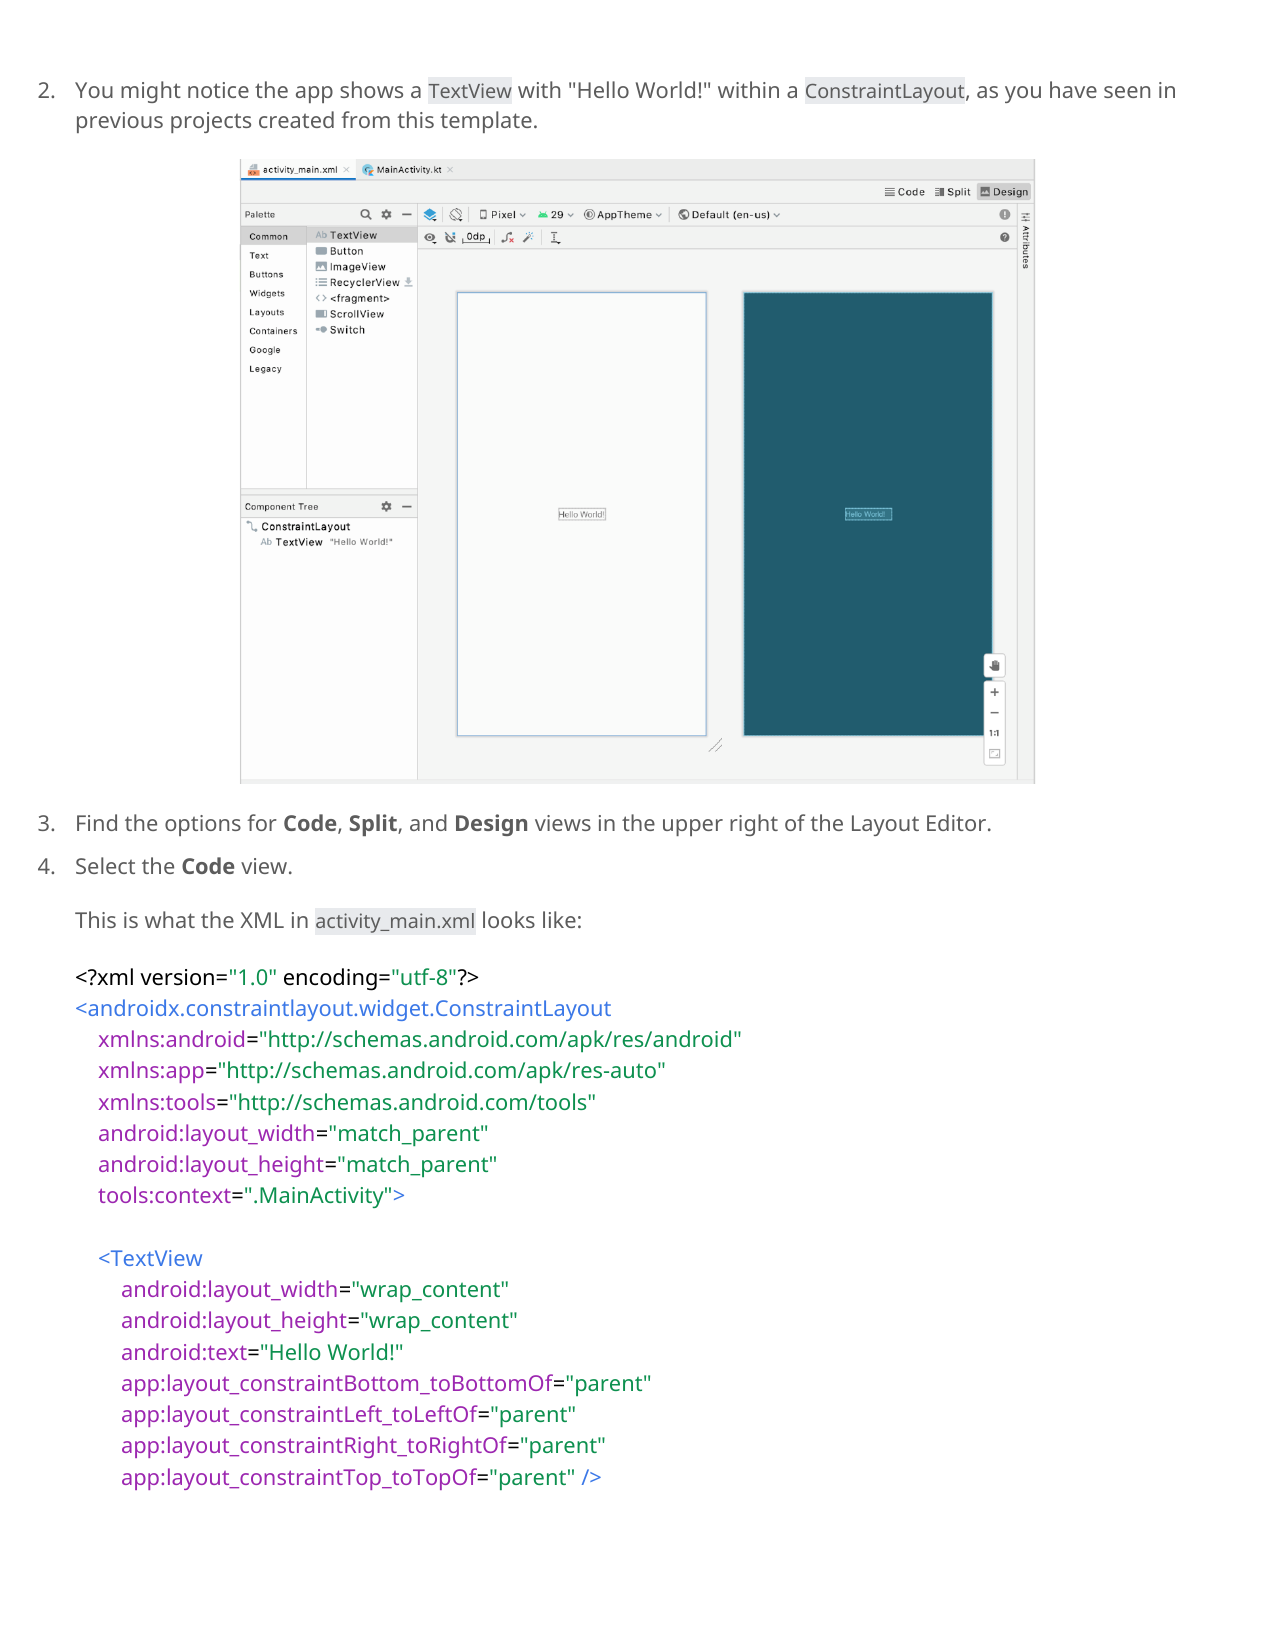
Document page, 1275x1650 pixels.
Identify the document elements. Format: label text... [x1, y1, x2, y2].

picture [239, 159, 1036, 784]
list Find the options for Code, Split, and Design views in the upper right of the Layout Editor. [37, 808, 1200, 838]
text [75, 960, 1200, 1523]
list Select the Code view. [37, 851, 1200, 880]
list You might notice the app shows a TextView with "Hello World!" within a ConstraintLayout, as you have seen in previous projects created from this template. [37, 75, 1200, 134]
text This is what the XML in activity_main.xml looks like: [75, 905, 1200, 935]
